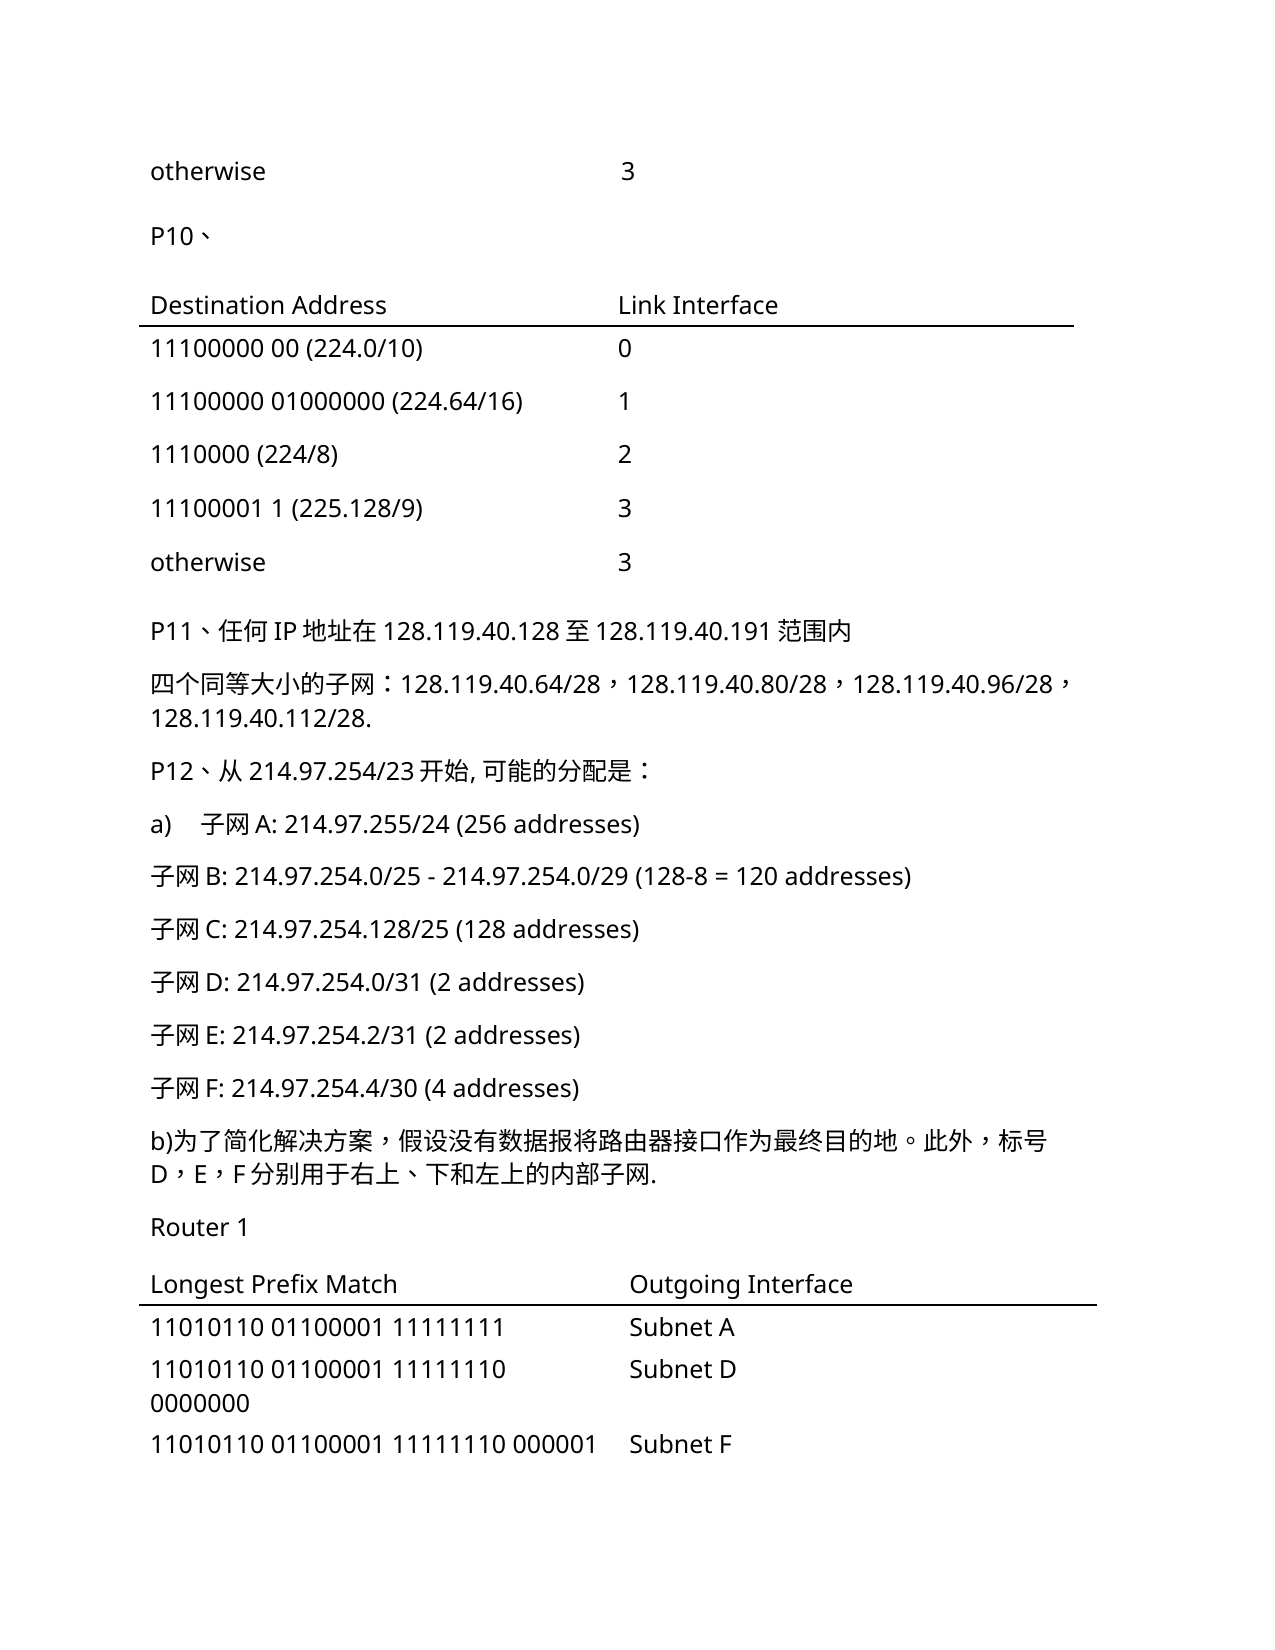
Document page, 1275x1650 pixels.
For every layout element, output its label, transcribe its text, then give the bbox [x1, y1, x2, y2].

text 子网B: 214.97.254.0/25 - 214.97.254.0/29 (128-8 = 120 addresses) [150, 859, 1125, 893]
table_header Longest Prefix Match [139, 1263, 618, 1304]
text 子网F: 214.97.254.4/30 (4 addresses) [150, 1070, 1125, 1104]
text P12、从214.97.254/23开始, 可能的分配是： [150, 753, 1125, 787]
table_cell 3 [606, 487, 1074, 541]
table_cell 3 [610, 150, 1080, 200]
text Router 1 [150, 1210, 1125, 1244]
text b)为了简化解决方案，假设没有数据报将路由器接口作为最终目的地。此外，标号D，E，F分别用于右上、下和左上的内部子网. [150, 1123, 1125, 1191]
text 子网C: 214.97.254.128/25 (128 addresses) [150, 912, 1125, 946]
table_cell 11100000 00 (224.0/10) [139, 327, 606, 379]
table_cell 11010110 01100001 11111110 0000000 [139, 1348, 618, 1423]
table_cell 11010110 01100001 11111111 [139, 1306, 618, 1347]
table_cell 0 [606, 327, 1074, 379]
text P10、 [150, 218, 1125, 253]
table_cell 1 [606, 380, 1074, 433]
table_header Link Interface [606, 271, 1074, 325]
table_cell 2 [606, 434, 1074, 487]
table_cell 11100000 01000000 (224.64/16) [139, 380, 606, 433]
table_cell otherwise [139, 150, 609, 200]
text 子网E: 214.97.254.2/31 (2 addresses) [150, 1017, 1125, 1052]
table_cell otherwise [139, 541, 606, 595]
text 四个同等大小的子网：128.119.40.64/28，128.119.40.80/28，128.119.40.96/28， 128.119.40.112/28. [150, 667, 1125, 735]
table_cell 11010110 01100001 11111110 000001 [139, 1423, 618, 1465]
list 子网A: 214.97.255/24 (256 addresses) [150, 806, 1125, 840]
table_cell Subnet A [618, 1306, 1097, 1347]
table_header Destination Address [139, 271, 606, 325]
table_cell Subnet F [618, 1423, 1097, 1465]
table_header Outgoing Interface [618, 1263, 1097, 1304]
table_cell 1110000 (224/8) [139, 434, 606, 487]
table_cell Subnet D [618, 1348, 1097, 1423]
table_cell 3 [606, 541, 1074, 595]
text P11、任何IP地址在128.119.40.128至128.119.40.191范围内 [150, 614, 1125, 648]
text 子网D: 214.97.254.0/31 (2 addresses) [150, 965, 1125, 999]
table_cell 11100001 1 (225.128/9) [139, 487, 606, 541]
